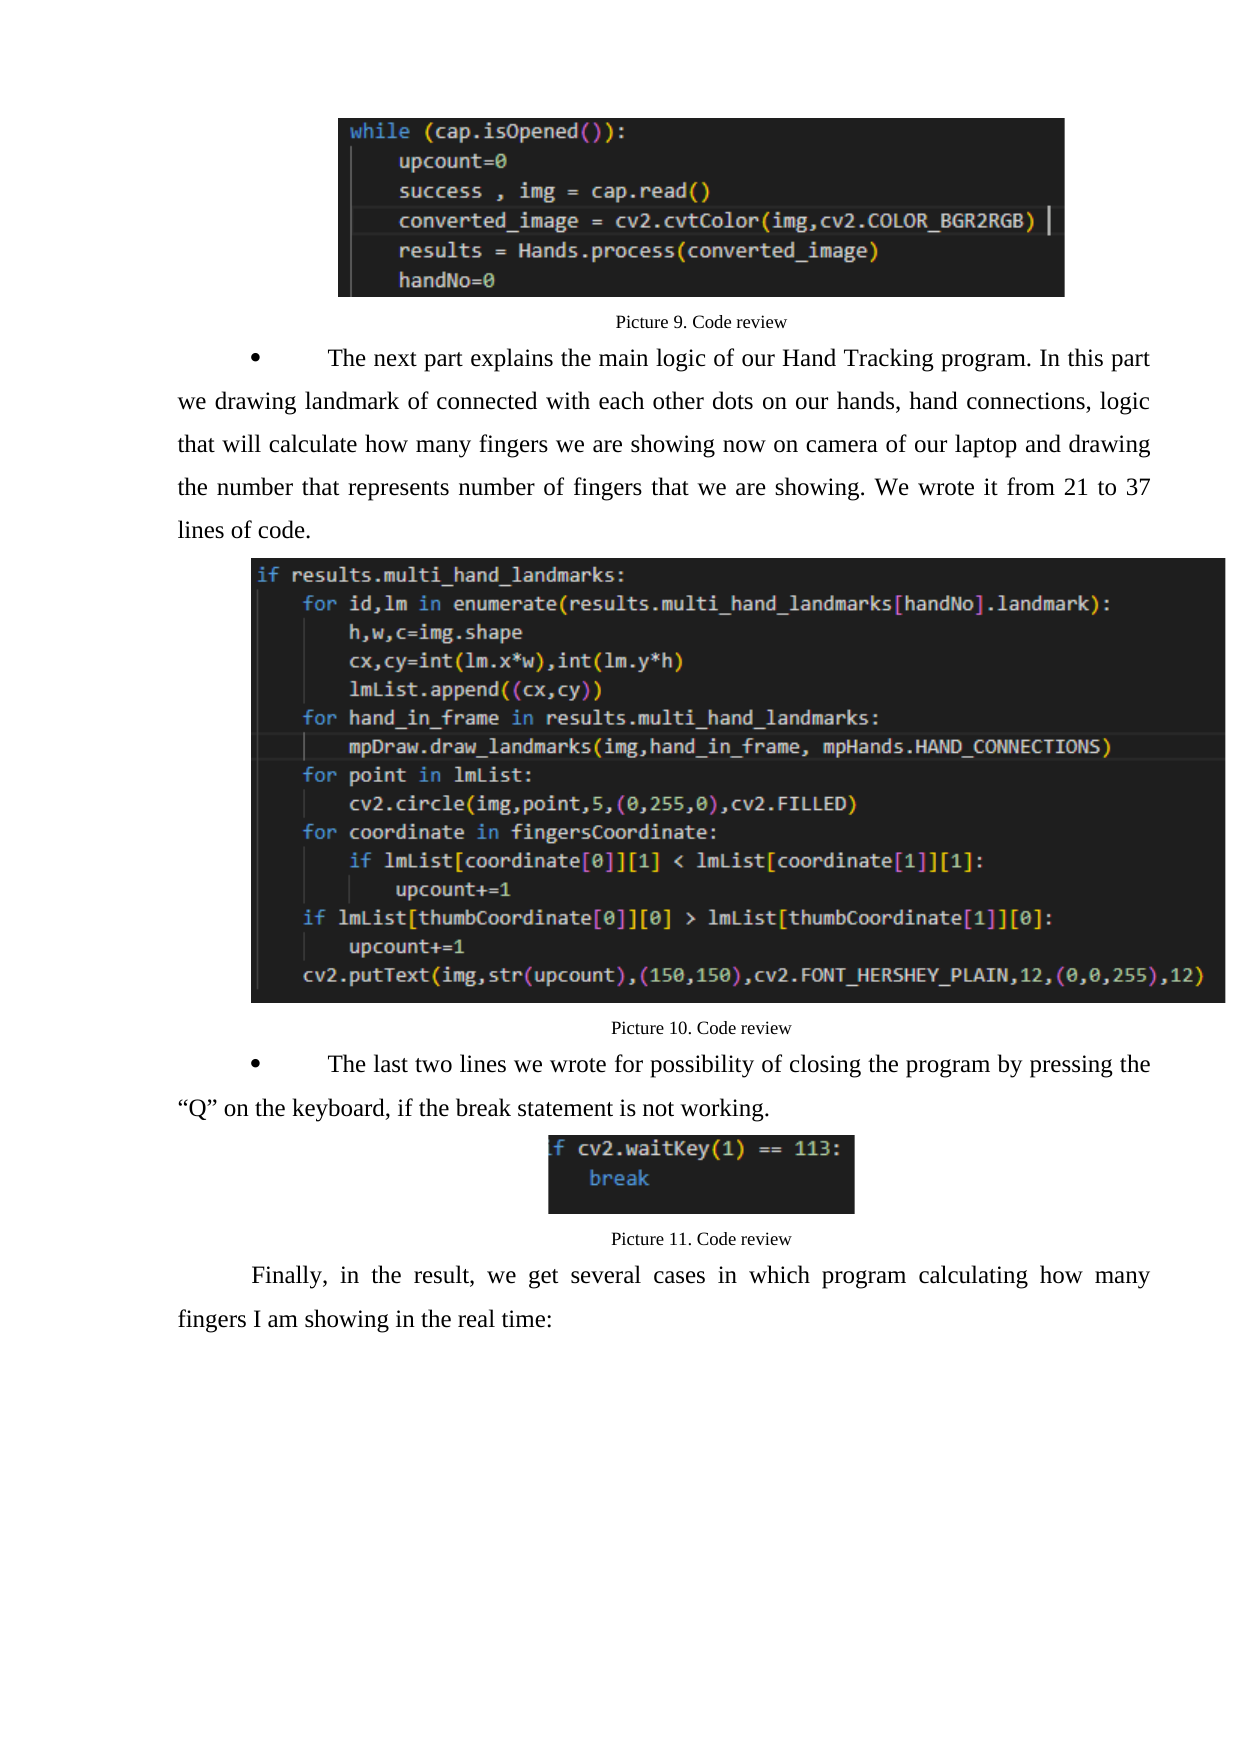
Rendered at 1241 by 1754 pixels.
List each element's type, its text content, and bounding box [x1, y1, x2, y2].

picture [251, 558, 1226, 1003]
list The last two lines we wrote for possibility of closing the program by pressing the “Q” on the keyboard, if the break statement is not working. [177, 1049, 1152, 1121]
picture [338, 118, 1065, 297]
text Finally, in the result, we get several cases in which program calculating how many fingers I am showing in the real time: [177, 1261, 1152, 1332]
picture [548, 1135, 855, 1214]
list The next part explains the main logic of our Hand Tracking program. In this part we drawing landmark of connected with each other dots on our hands, hand connections, logic that will calculate how many fingers we are showing now on camera of our laptop and drawing the number that represents number of fingers that we are showing. We wrote it from 21 to 37 lines of code. [177, 343, 1152, 544]
